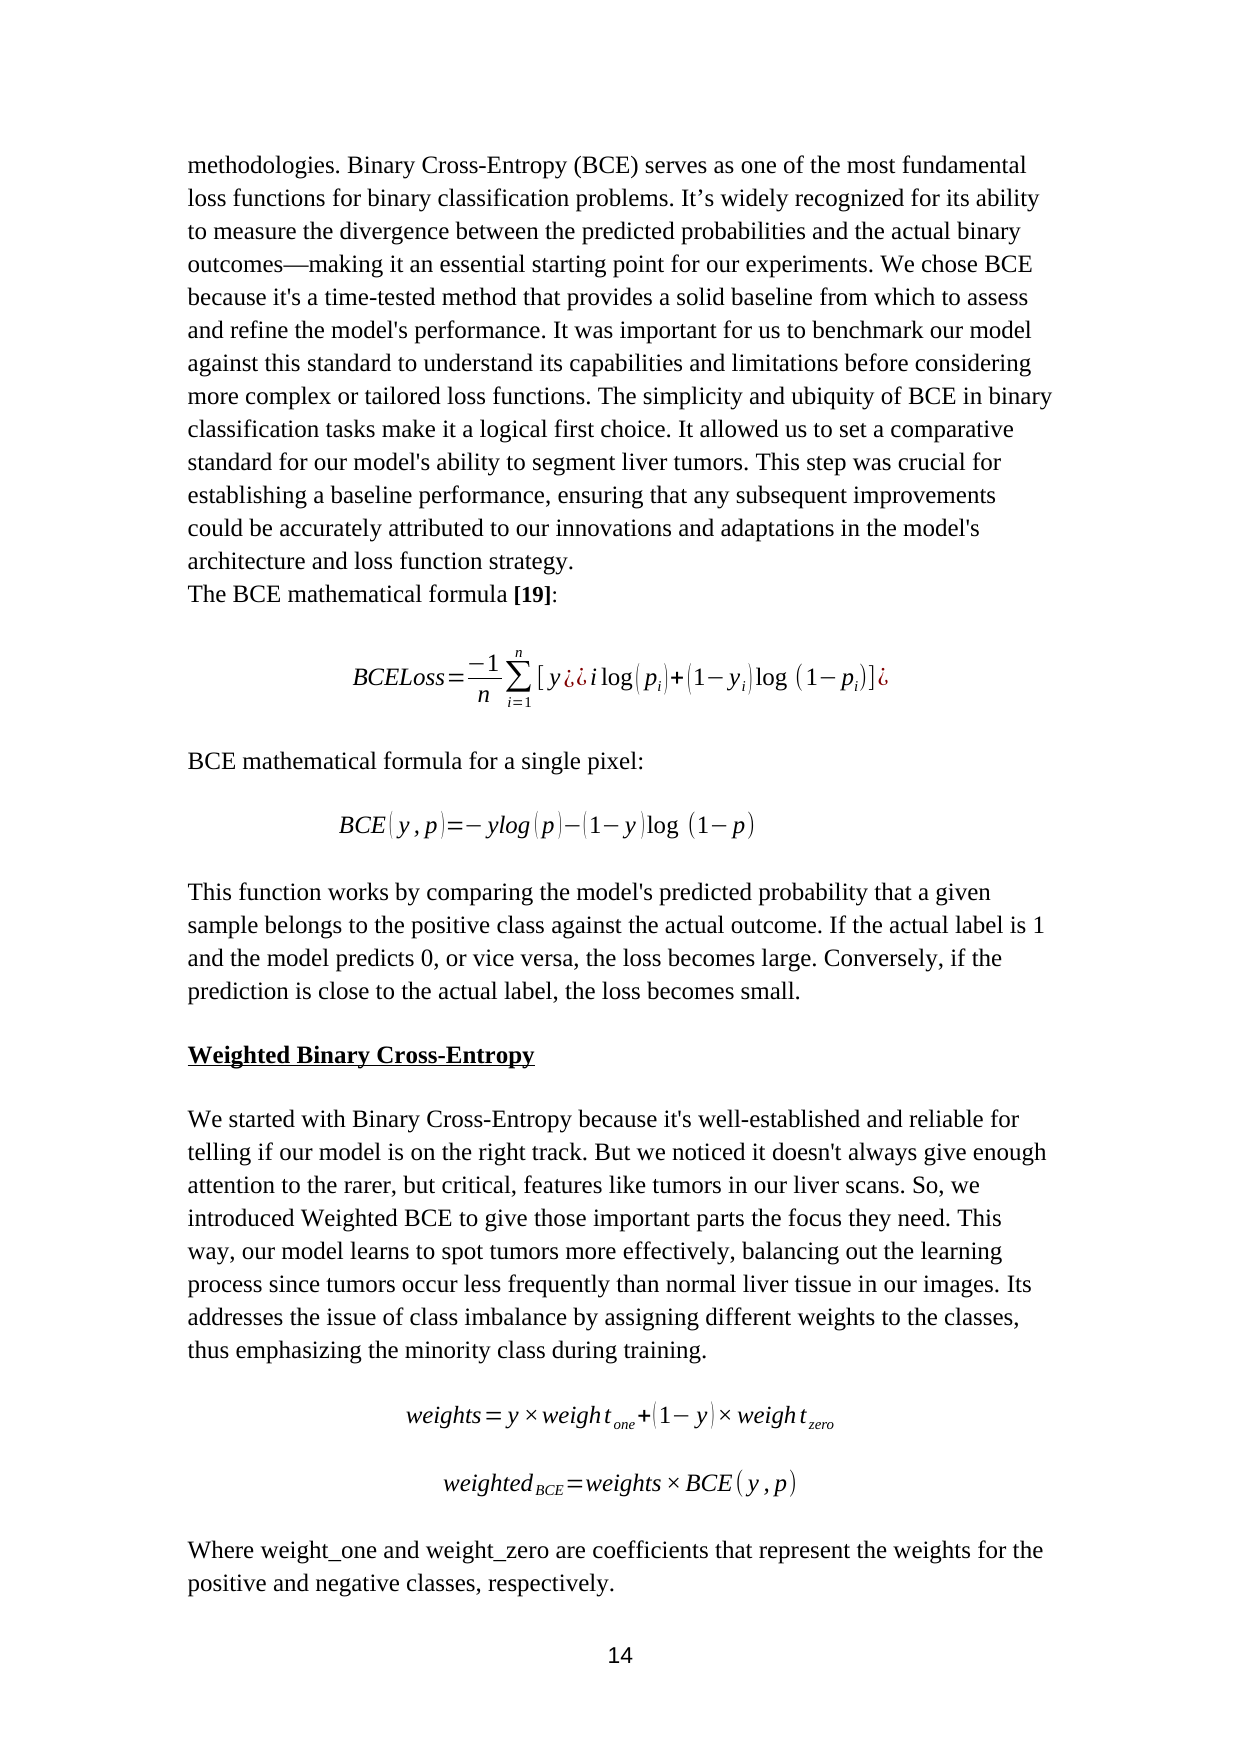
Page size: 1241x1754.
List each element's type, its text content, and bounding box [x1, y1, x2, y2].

subtitle Weighted Binary Cross-Entropy [187, 1040, 1053, 1069]
text Where weight_one and weight_zero are coefficients that represent the weights for the positive and negative classes, respectively. [187, 1535, 1053, 1596]
text This function works by comparing the model's predicted probability that a given sample belongs to the positive class against the actual outcome. If the actual label is 1 and the model predicts 0, or vice versa, the loss becomes large. Conversely, if the prediction is close to the actual label, the loss becomes small. [187, 877, 1053, 1004]
text BCE mathematical formula for a single pixel: [187, 746, 1053, 775]
text We started with Binary Cross-Entropy because it's well-established and reliable for telling if our model is on the right track. But we noticed it doesn't always give enough attention to the rarer, but critical, features like tumors in our liver scans. So, we introduced Weighted BCE to give those important parts the focus they need. This way, our model learns to spot tumors more effectively, balancing out the learning process since tumors occur less frequently than normal liver tissue in our images. Its addresses the issue of class imbalance by assigning different weights to the classes, thus emphasizing the minority class during training. [187, 1104, 1053, 1364]
text The BCE mathematical formula [19]: [187, 579, 1053, 608]
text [187, 150, 1053, 575]
